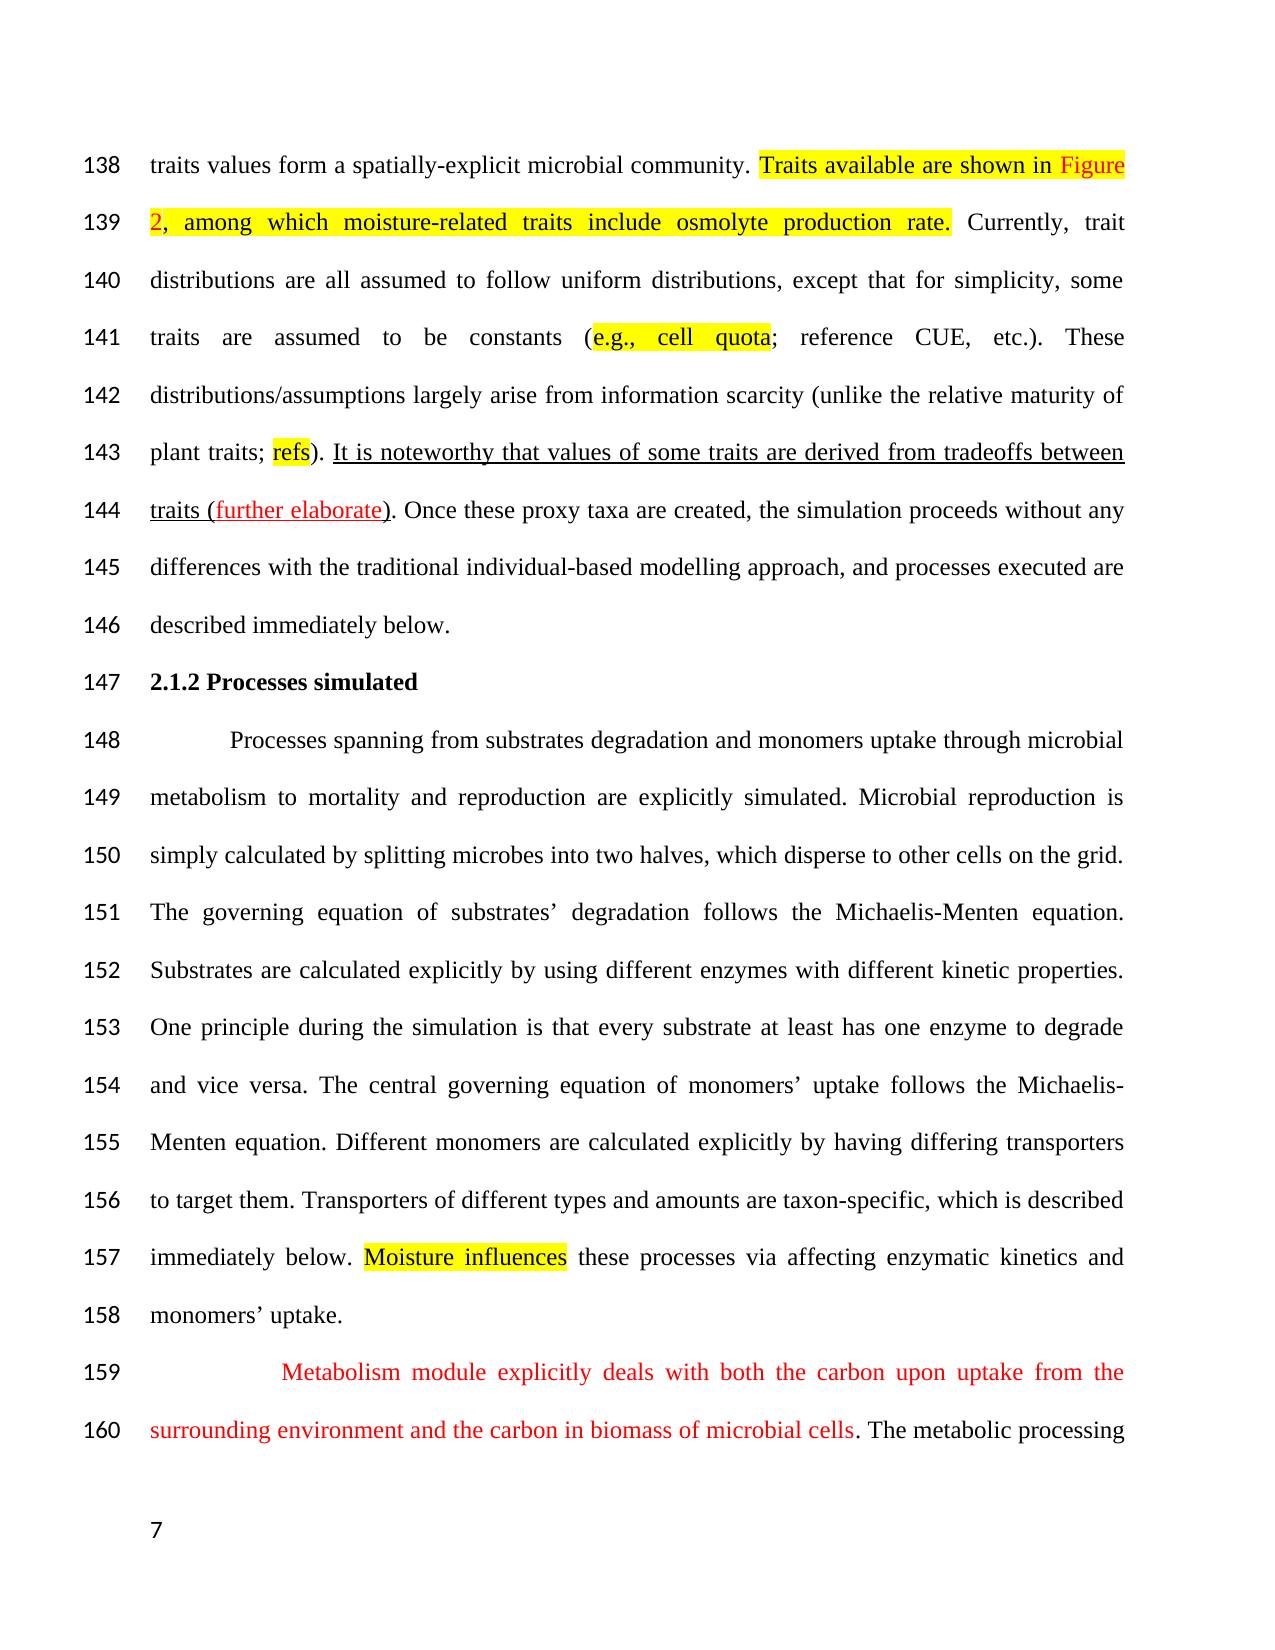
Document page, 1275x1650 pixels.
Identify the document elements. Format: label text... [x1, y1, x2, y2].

text Processes spanning from substrates degradation and monomers uptake through microbial metabolism to mortality and reproduction are explicitly simulated. Microbial reproduction is simply calculated by splitting microbes into two halves, which disperse to other cells on the grid. The governing equation of substrates’ degradation follows the Michaelis-Menten equation. Substrates are calculated explicitly by using different enzymes with different kinetic properties. One principle during the simulation is that every substrate at least has one enzyme to degrade and vice versa. The central governing equation of monomers’ uptake follows the Michaelis-Menten equation. Different monomers are calculated explicitly by having differing transporters to target them. Transporters of different types and amounts are taxon-specific, which is described immediately below. Moisture influences these processes via affecting enzymatic kinetics and monomers’ uptake. [150, 725, 1125, 1329]
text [150, 150, 1125, 639]
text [150, 1357, 1125, 1444]
subtitle 2.1.2 Processes simulated [150, 667, 1125, 696]
